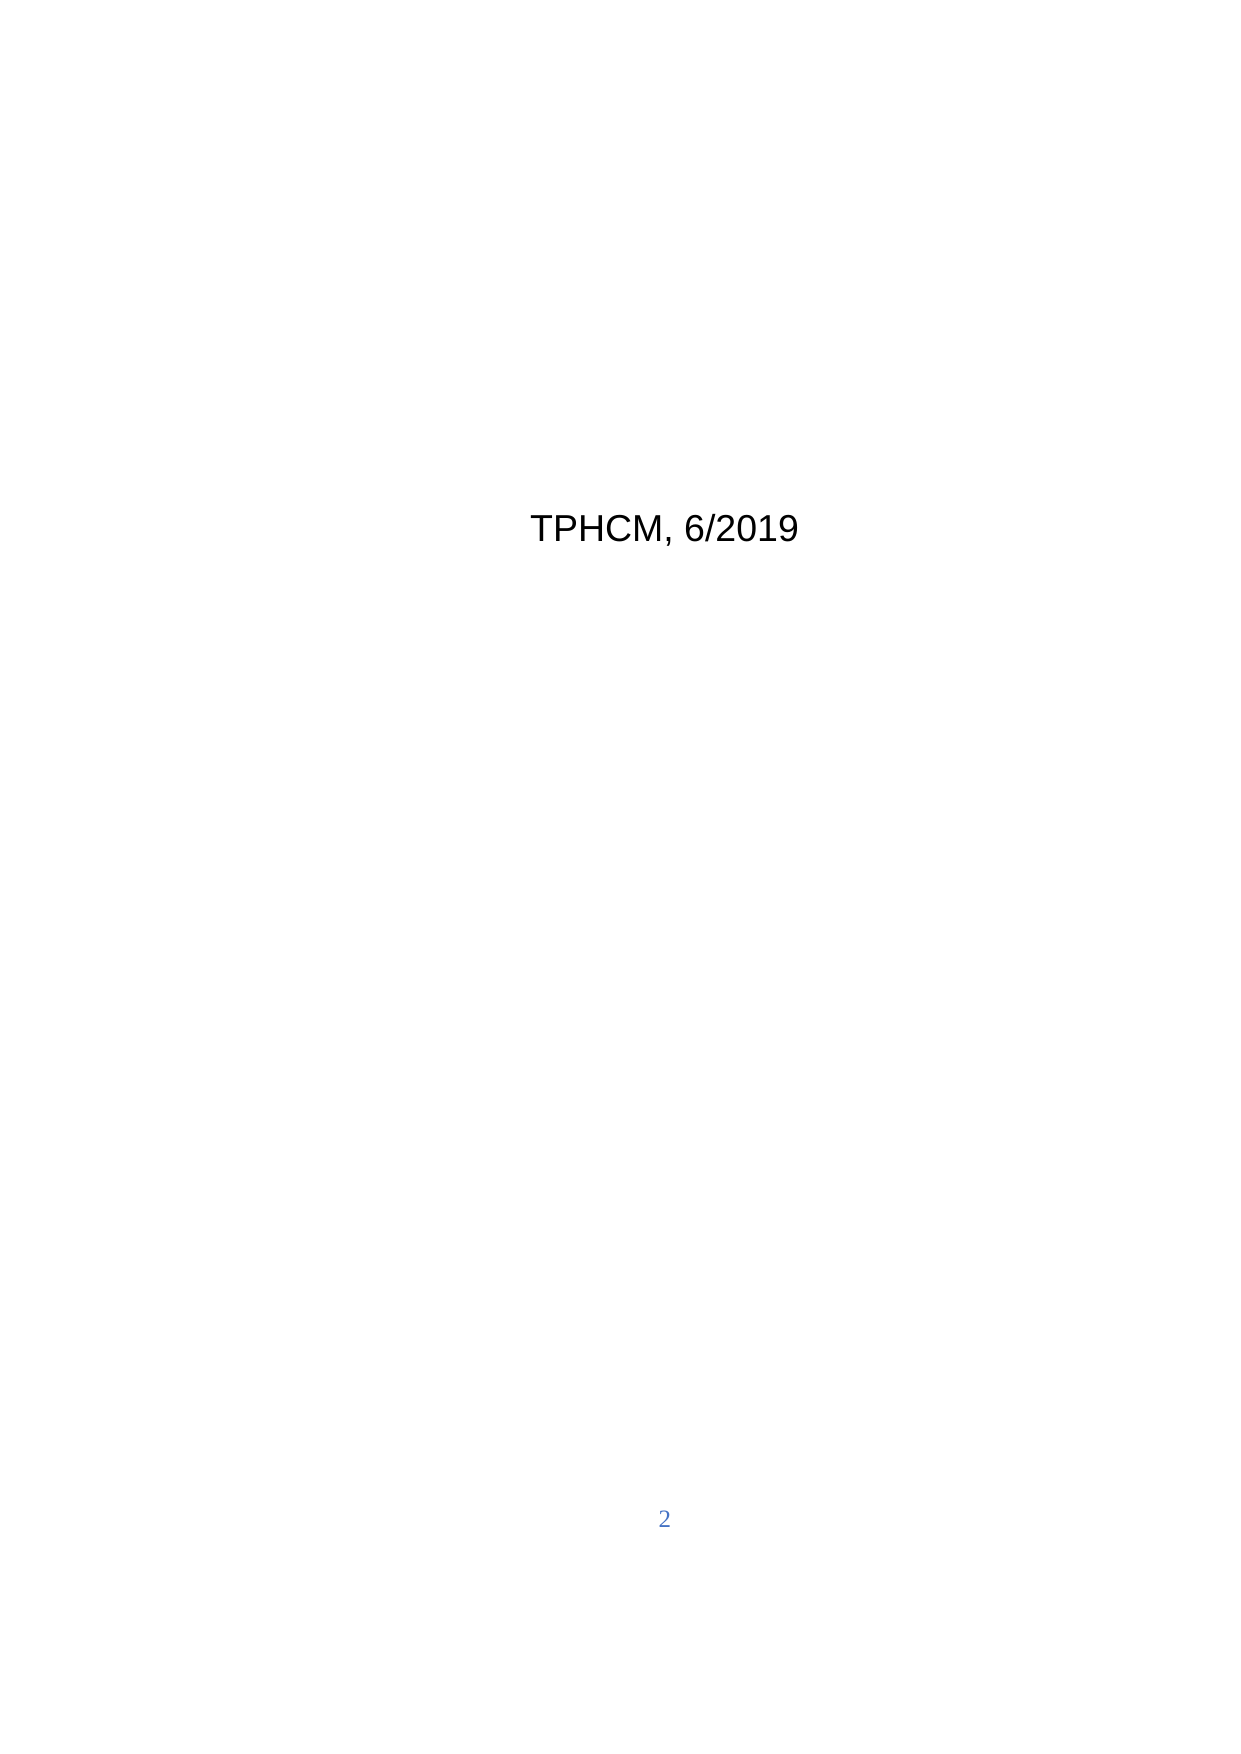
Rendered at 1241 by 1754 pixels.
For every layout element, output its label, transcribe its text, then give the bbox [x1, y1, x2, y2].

text TPHCM, 6/2019 [207, 506, 1122, 549]
